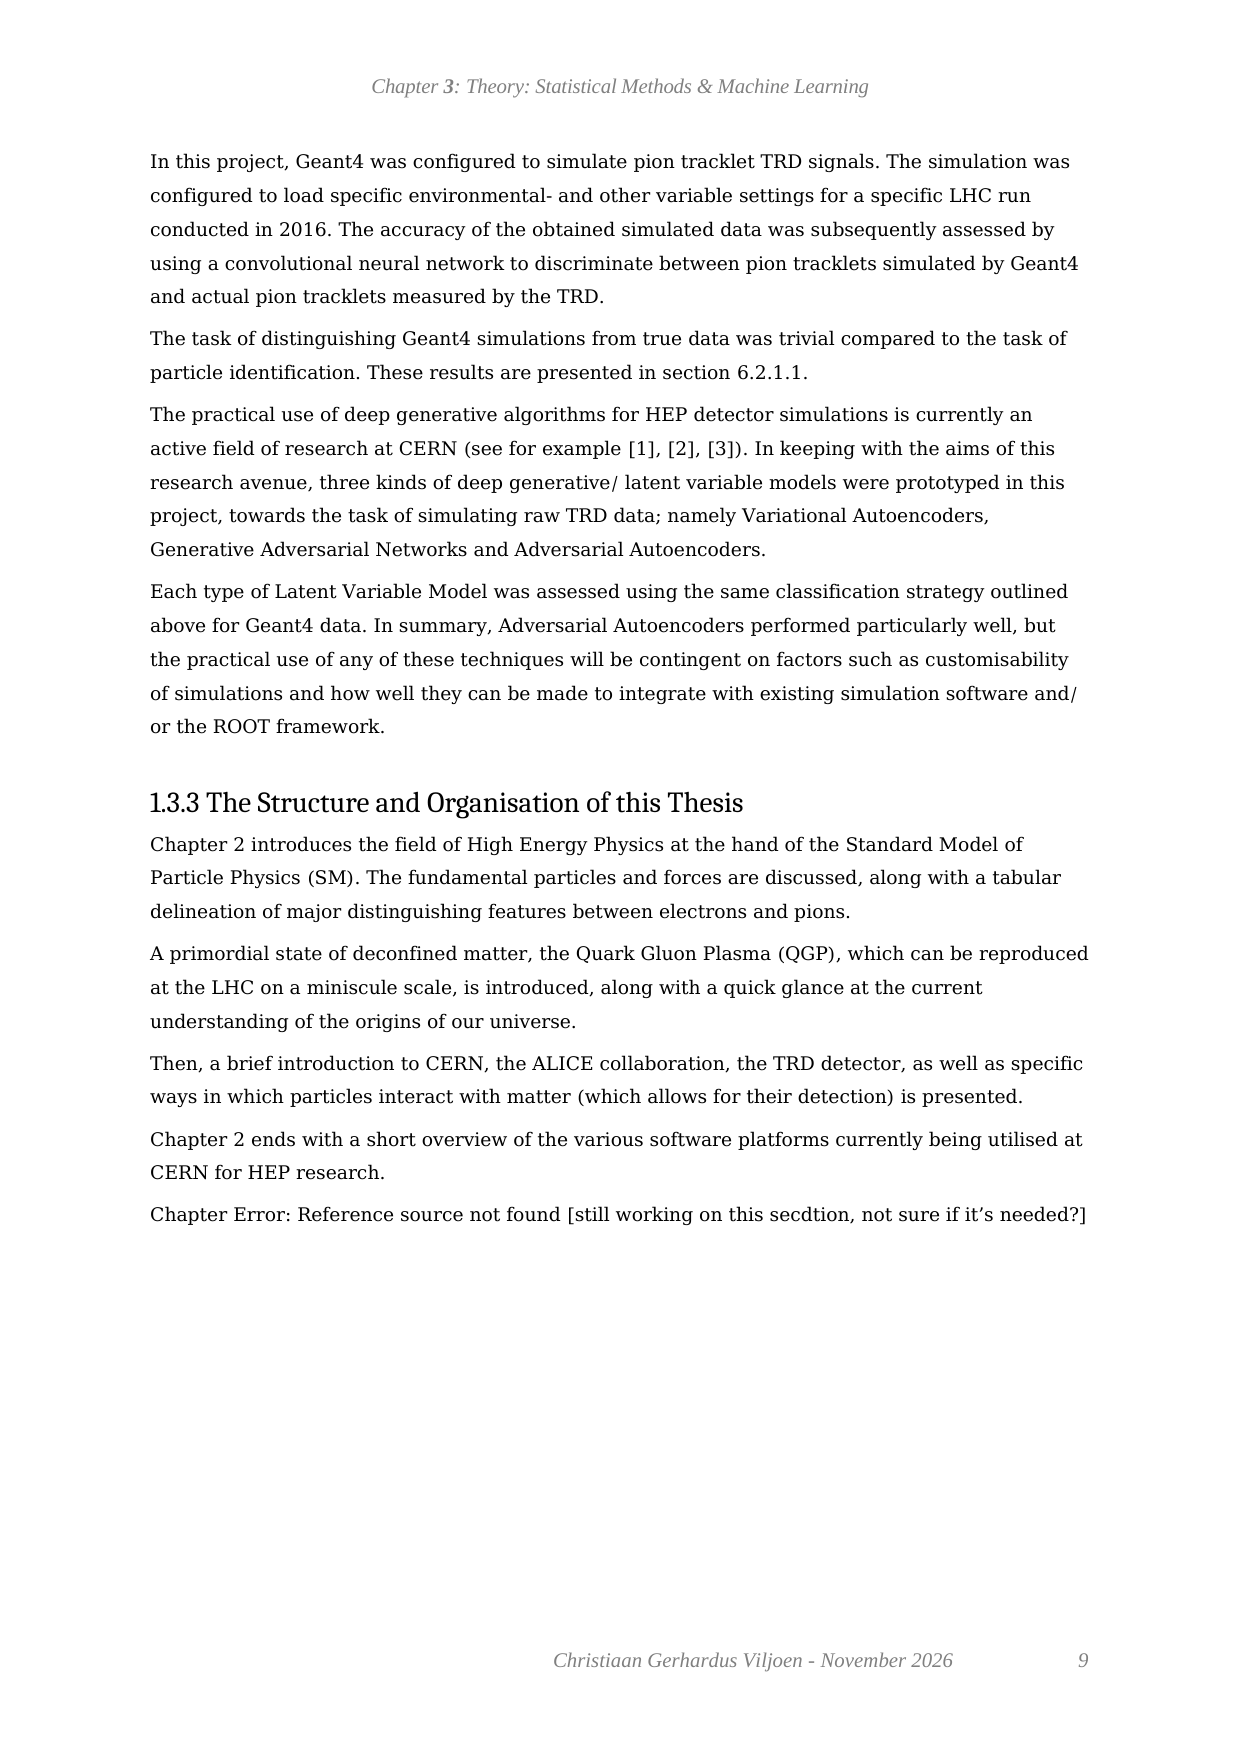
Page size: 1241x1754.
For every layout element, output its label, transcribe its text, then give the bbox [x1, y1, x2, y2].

text Each type of Latent Variable Model was assessed using the same classification strategy outlined above for Geant4 data. In summary, Adversarial Autoencoders performed particularly well, but the practical use of any of these techniques will be contingent on factors such as customisability of simulations and how well they can be made to integrate with existing simulation software and/ or the ROOT framework. [150, 580, 1090, 737]
subtitle The Structure and Organisation of this Thesis [150, 786, 1090, 820]
text A primordial state of deconfined matter, the Quark Gluon Plasma (QGP), which can be reproduced at the LHC on a miniscule scale, is introduced, along with a quick glance at the current understanding of the origins of our universe. [150, 942, 1090, 1032]
text The practical use of deep generative algorithms for HEP detector simulations is currently an active field of research at CERN (see for example ,, ). In keeping with the aims of this research avenue, three kinds of deep generative/ latent variable models were prototyped in this project, towards the task of simulating raw TRD data; namely Variational Autoencoders, Generative Adversarial Networks and Adversarial Autoencoders. [150, 403, 1090, 560]
text Chapter 2 introduces the field of High Energy Physics at the hand of the Standard Model of Particle Physics (SM). The fundamental particles and forces are discussed, along with a tabular delineation of major distinguishing features between electrons and pions. [150, 832, 1090, 922]
text Chapter 2 ends with a short overview of the various software platforms currently being utilised at CERN for HEP research. [150, 1127, 1090, 1183]
text In this project, Geant4 was configured to simulate pion tracklet TRD signals. The simulation was configured to load specific environmental- and other variable settings for a specific LHC run conducted in 2016. The accuracy of the obtained simulated data was subsequently assessed by using a convolutional neural network to discriminate between pion tracklets simulated by Geant4 and actual pion tracklets measured by the TRD. [150, 150, 1090, 307]
text The task of distinguishing Geant4 simulations from true data was trivial compared to the task of particle identification. These results are presented in section 6.2.1.1. [150, 327, 1090, 383]
text Then, a brief introduction to CERN, the ALICE collaboration, the TRD detector, as well as specific ways in which particles interact with matter (which allows for their detection) is presented. [150, 1051, 1090, 1108]
